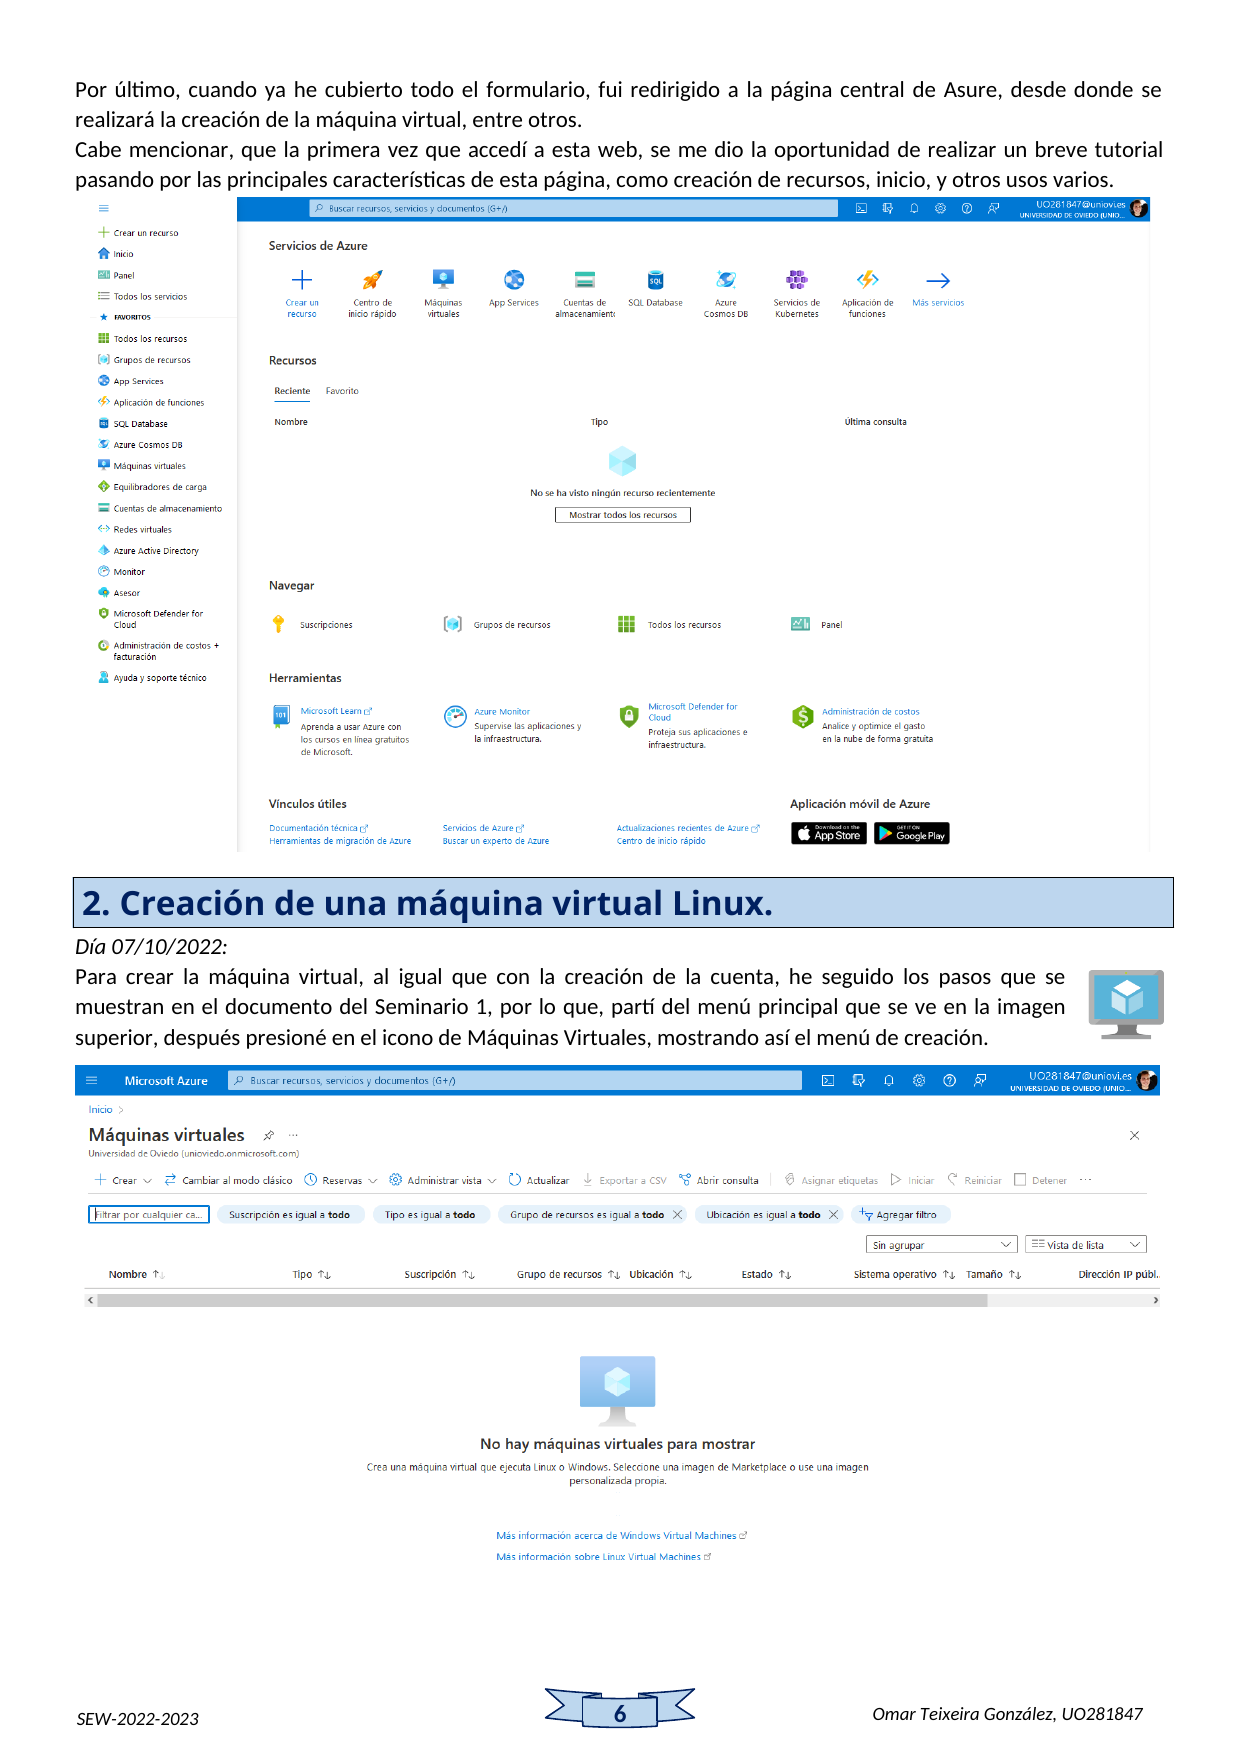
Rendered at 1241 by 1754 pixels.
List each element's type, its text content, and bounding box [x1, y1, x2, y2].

text Día 07/10/2022: [75, 932, 1165, 960]
picture [1086, 967, 1166, 1041]
subtitle Creación de una máquina virtual Linux. [74, 878, 1173, 927]
text Cabe mencionar, que la primera vez que accedí a esta web, se me dio la oportunidad de realizar un breve tutorial pasando por las principales características de esta página, como creación de recursos, inicio, y otros usos varios. [75, 135, 1165, 194]
text Por último, cuando ya he cubierto todo el formulario, fui redirigido a la página central de Asure, desde donde se realizará la creación de la máquina virtual, entre otros. [75, 75, 1165, 133]
picture [75, 1065, 1160, 1572]
text Para crear la máquina virtual, al igual que con la creación de la cuenta, he seguido los pasos que se muestran en el documento del Seminario 1, por lo que, partí del menú principal que se ve en la imagen superior, después presioné en el icono de Máquinas Virtuales, mostrando así el menú de creación. [75, 962, 1165, 1051]
picture [90, 197, 1151, 852]
